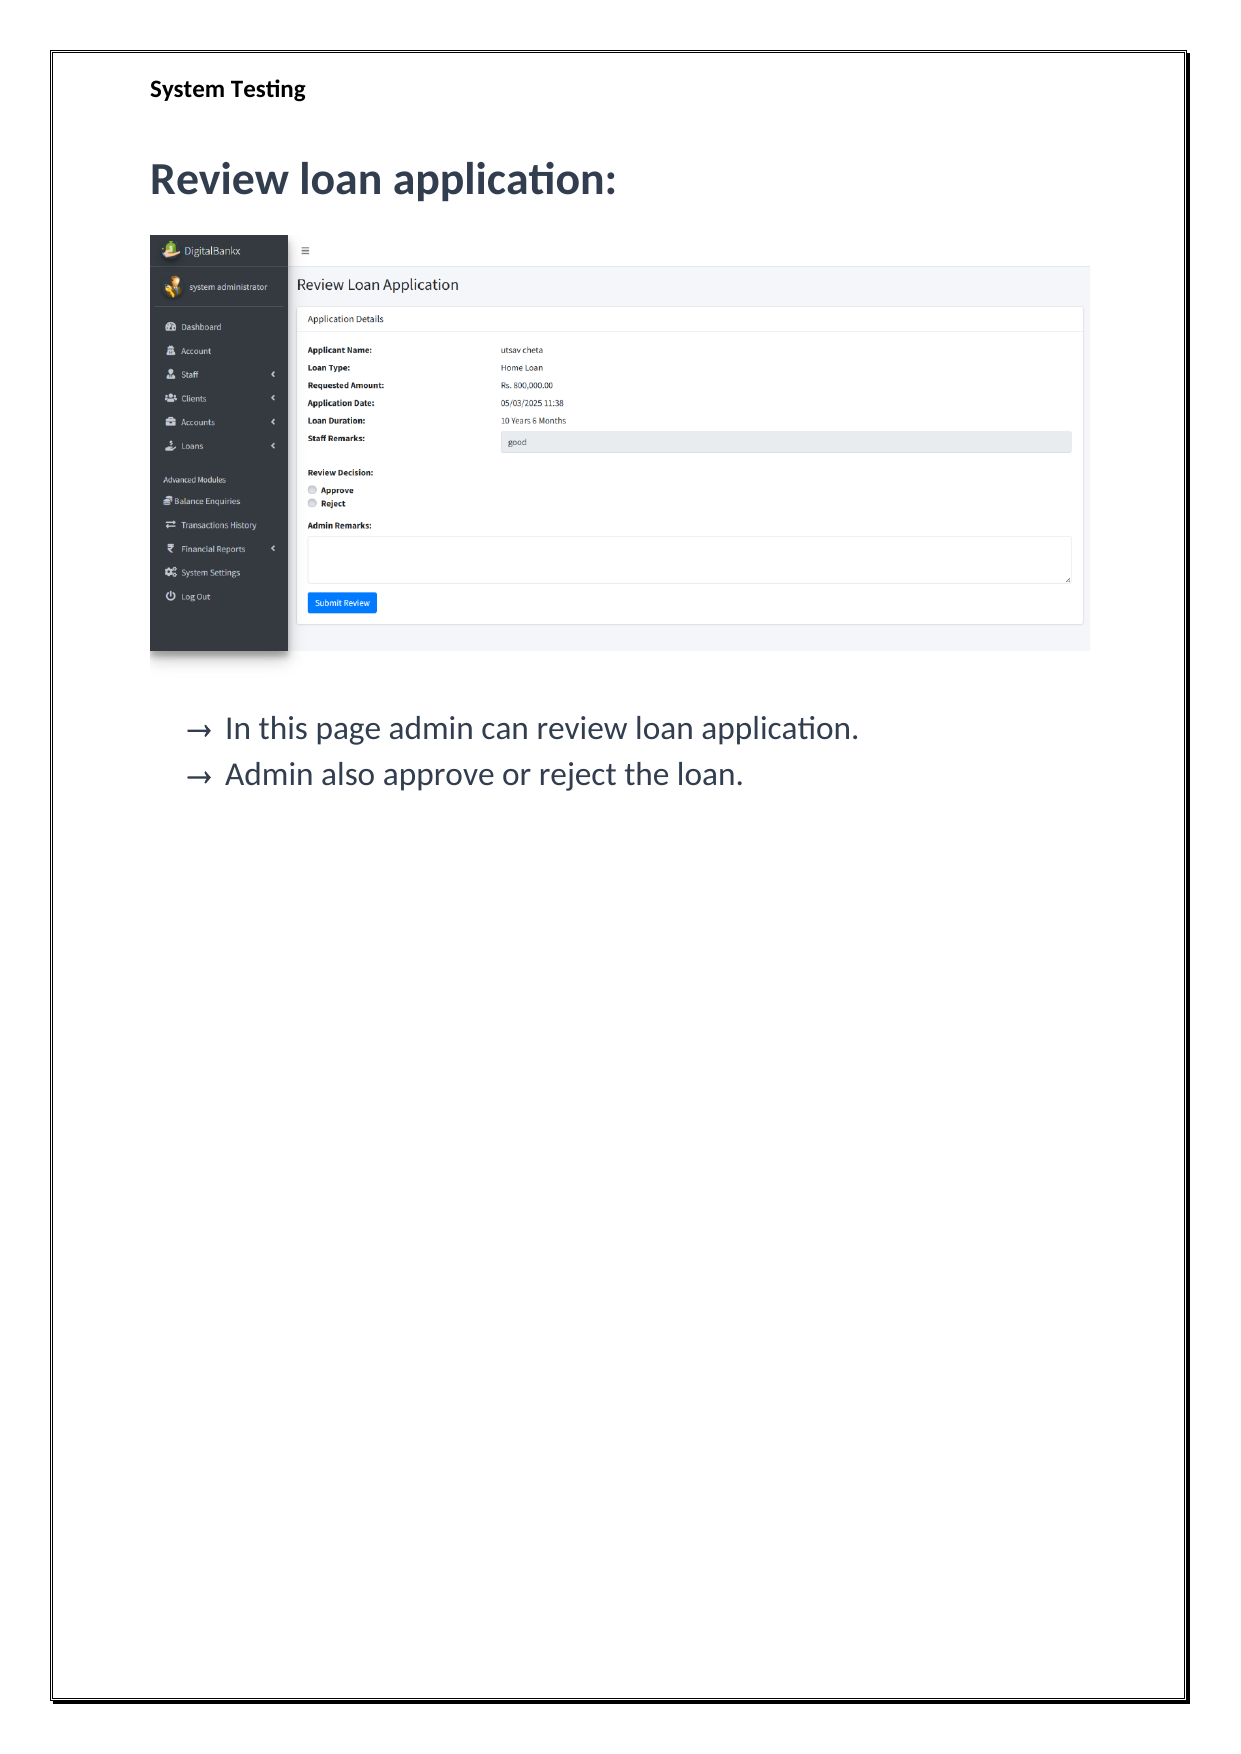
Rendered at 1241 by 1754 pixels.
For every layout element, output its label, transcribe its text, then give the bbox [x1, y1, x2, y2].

list Admin also approve or reject the loan. [187, 753, 1087, 794]
list In this page admin can review loan application. [187, 707, 1087, 747]
text Review loan application: [150, 150, 1087, 206]
picture [150, 235, 1091, 682]
